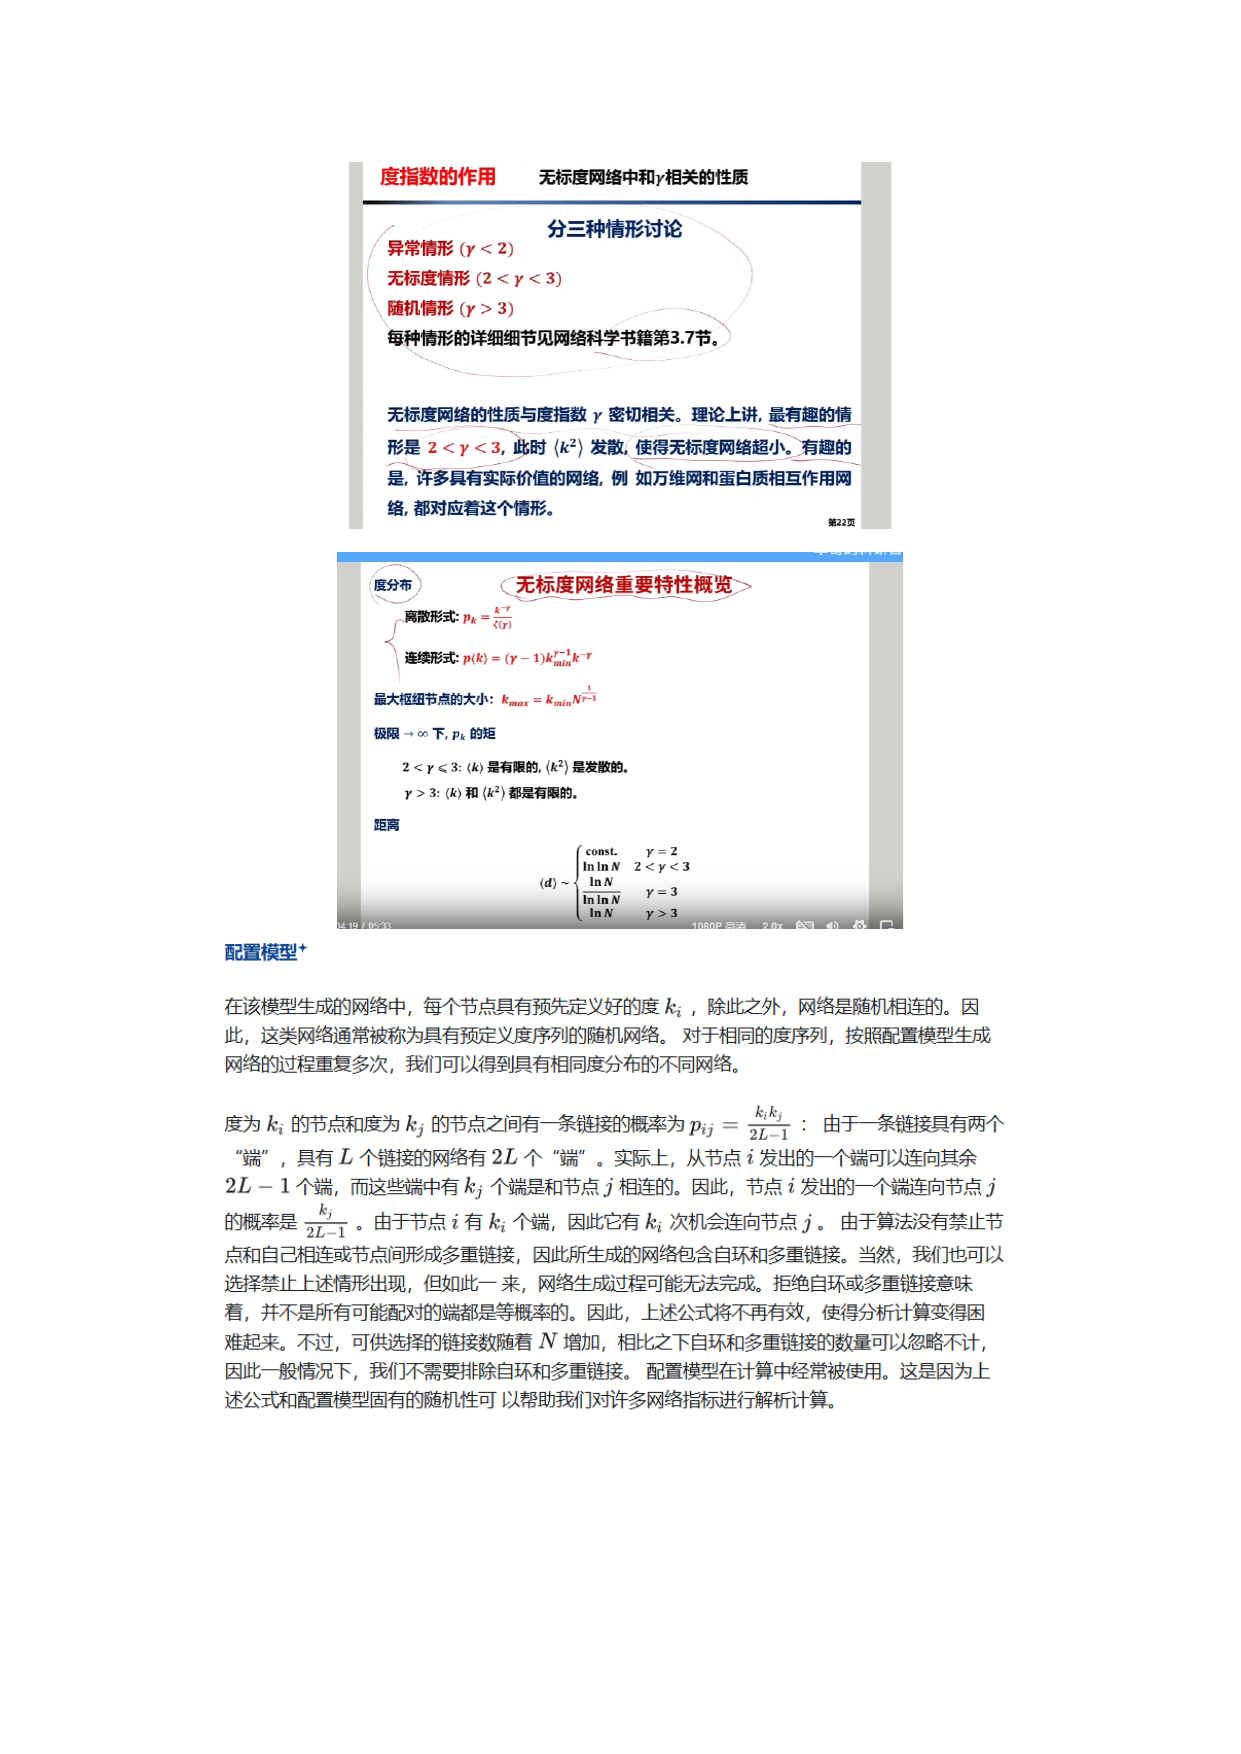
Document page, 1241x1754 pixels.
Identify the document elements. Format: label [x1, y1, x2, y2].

picture [337, 552, 904, 929]
picture [348, 162, 892, 529]
picture [187, 942, 1053, 1430]
